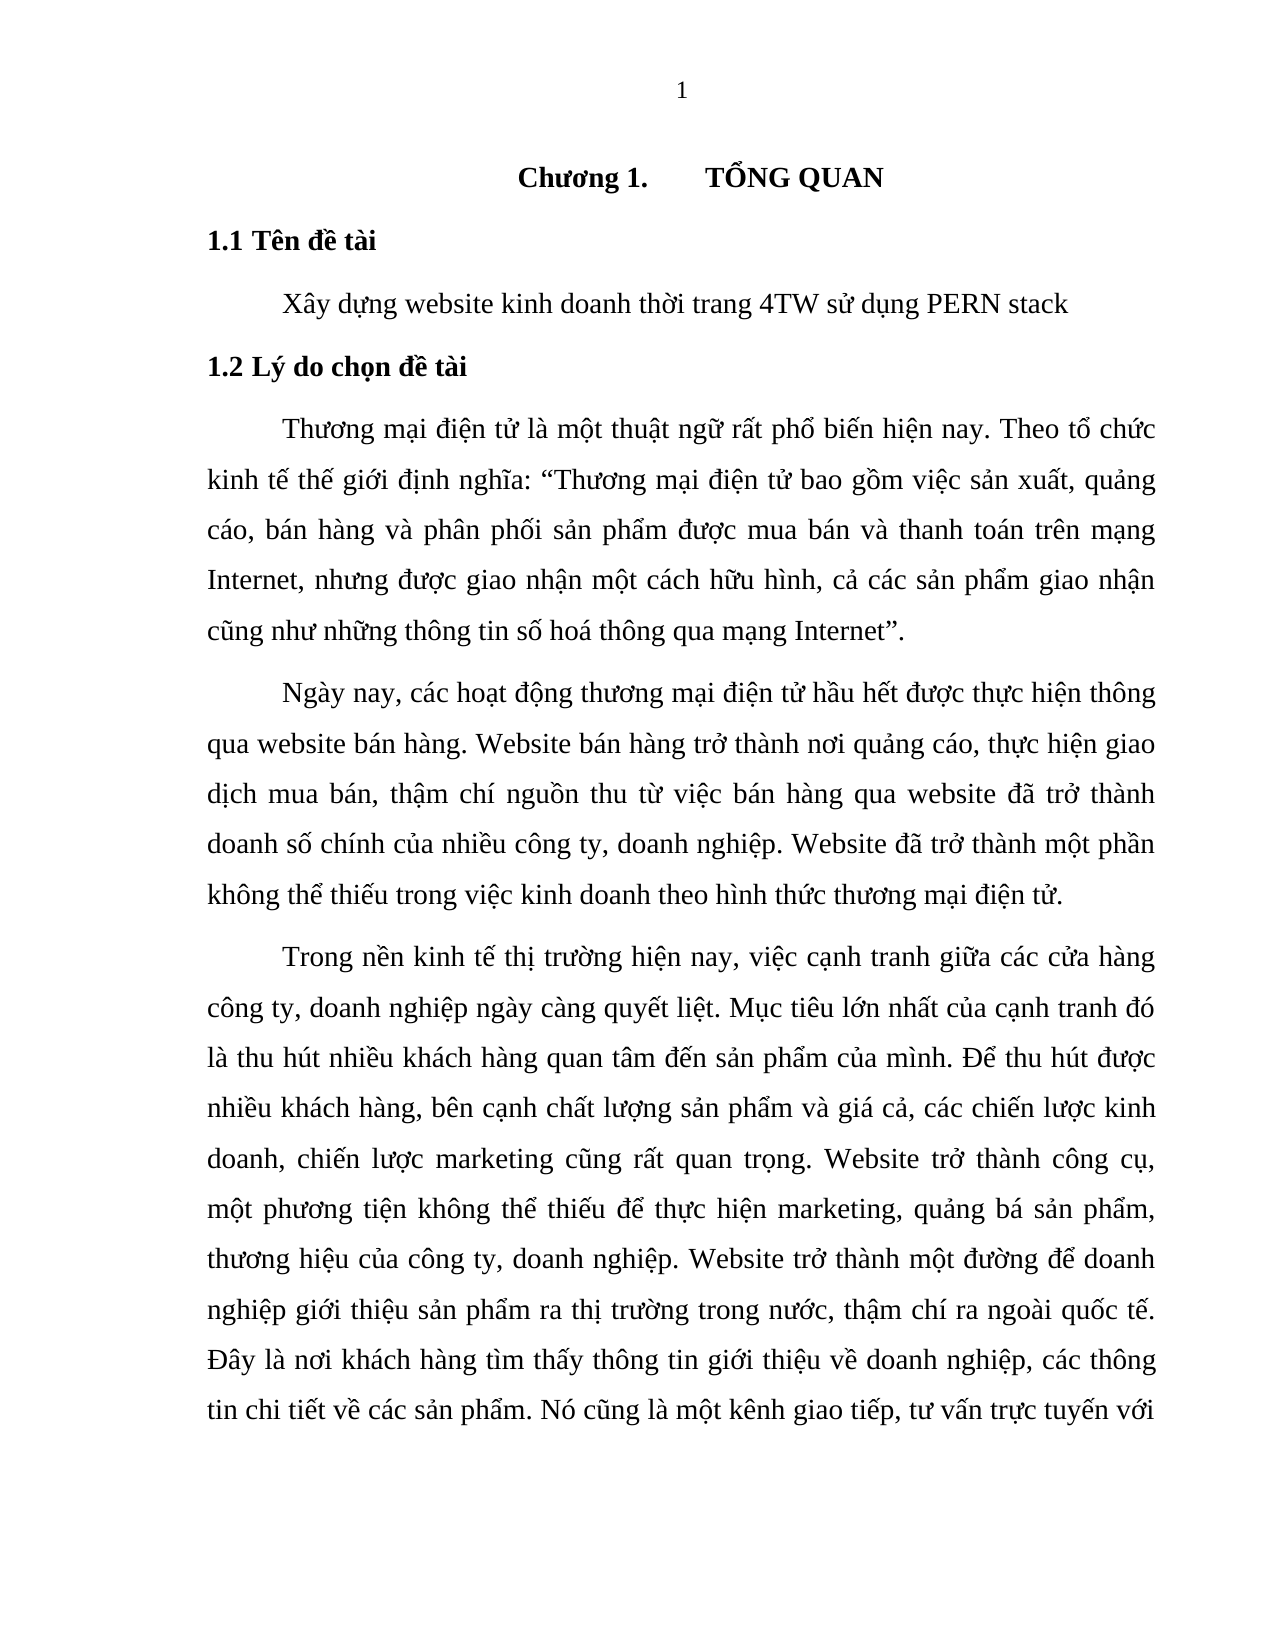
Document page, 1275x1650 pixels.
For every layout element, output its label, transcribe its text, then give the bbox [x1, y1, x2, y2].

subtitle TỔNG QUAN [222, 160, 1157, 194]
text Thương mại điện tử là một thuật ngữ rất phổ biến hiện nay. Theo tổ chức kinh tế thế giới định nghĩa: “Thương mại điện tử bao gồm việc sản xuất, quảng cáo, bán hàng và phân phối sản phẩm được mua bán và thanh toán trên mạng Internet, nhưng được giao nhận một cách hữu hình, cả các sản phẩm giao nhận cũng như những thông tin số hoá thông qua mạng Internet”. [207, 411, 1157, 646]
subtitle Lý do chọn đề tài [207, 349, 1157, 382]
text Ngày nay, các hoạt động thương mại điện tử hầu hết được thực hiện thông qua website bán hàng. Website bán hàng trở thành nơi quảng cáo, thực hiện giao dịch mua bán, thậm chí nguồn thu từ việc bán hàng qua website đã trở thành doanh số chính của nhiều công ty, doanh nghiệp. Website đã trở thành một phần không thể thiếu trong việc kinh doanh theo hình thức thương mại điện tử. [207, 676, 1157, 910]
subtitle Tên đề tài [207, 223, 1157, 257]
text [207, 939, 1157, 1426]
text Xây dựng website kinh doanh thời trang 4TW sử dụng PERN stack [207, 286, 1157, 319]
